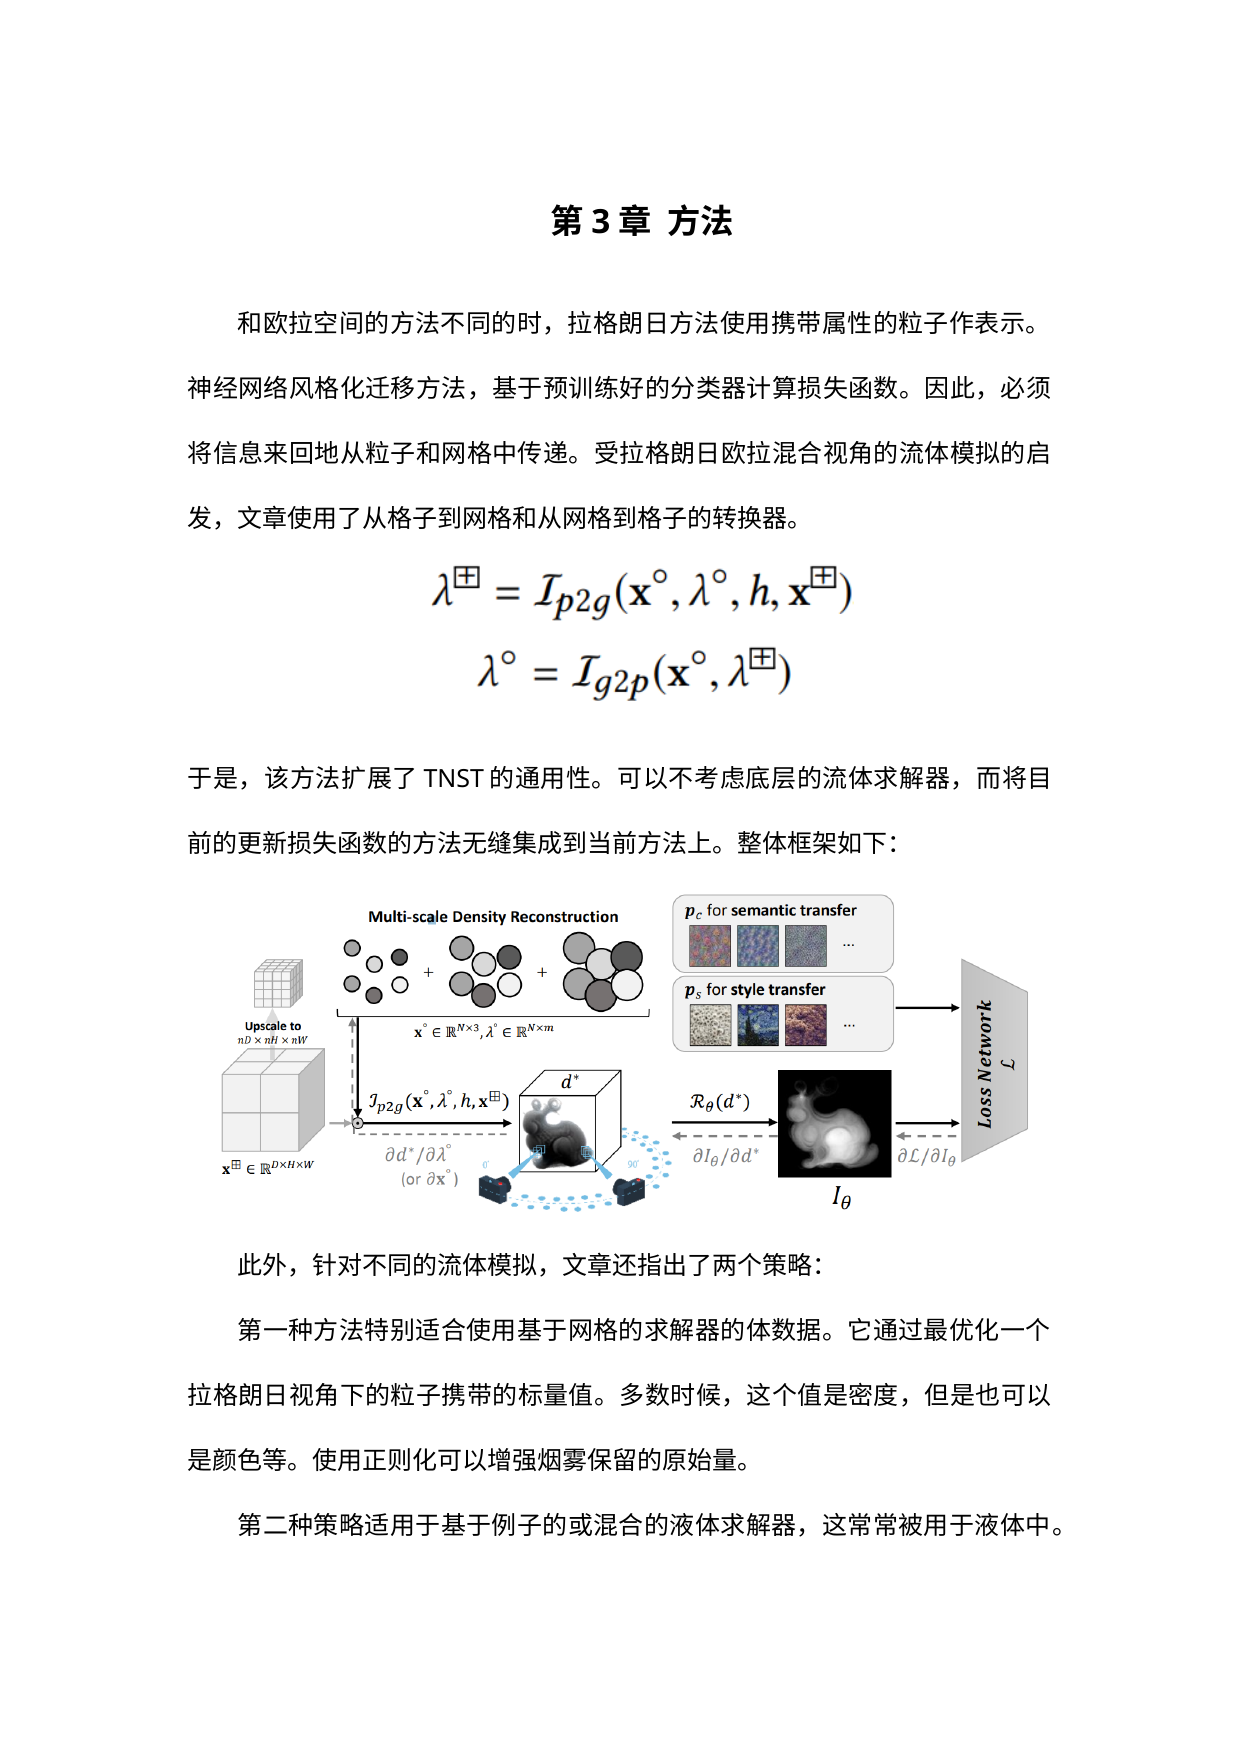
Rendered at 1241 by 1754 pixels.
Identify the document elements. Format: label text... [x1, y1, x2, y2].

text 和欧拉空间的方法不同的时，拉格朗日方法使用携带属性的粒子作表示。神经网络风格化迁移方法，基于预训练好的分类器计算损失函数。因此，必须将信息来回地从粒子和网格中传递。受拉格朗日欧拉混合视角的流体模拟的启发，文章使用了从格子到网格和从网格到格子的转换器。 [187, 289, 1053, 549]
picture [187, 873, 1053, 1231]
text 此外，针对不同的流体模拟，文章还指出了两个策略： [187, 1231, 1053, 1296]
picture [452, 634, 805, 711]
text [187, 1491, 1053, 1556]
text 于是，该方法扩展了TNST的通用性。可以不考虑底层的流体求解器，而将目前的更新损失函数的方法无缝集成到当前方法上。整体框架如下： [187, 744, 1053, 873]
text 第一种方法特别适合使用基于网格的求解器的体数据。它通过最优化一个拉格朗日视角下的粒子携带的标量值。多数时候，这个值是密度，但是也可以是颜色等。使用正则化可以增强烟雾保留的原始量。 [187, 1296, 1053, 1491]
picture [421, 561, 854, 623]
text 第 3 章 方法 [231, 187, 1053, 252]
